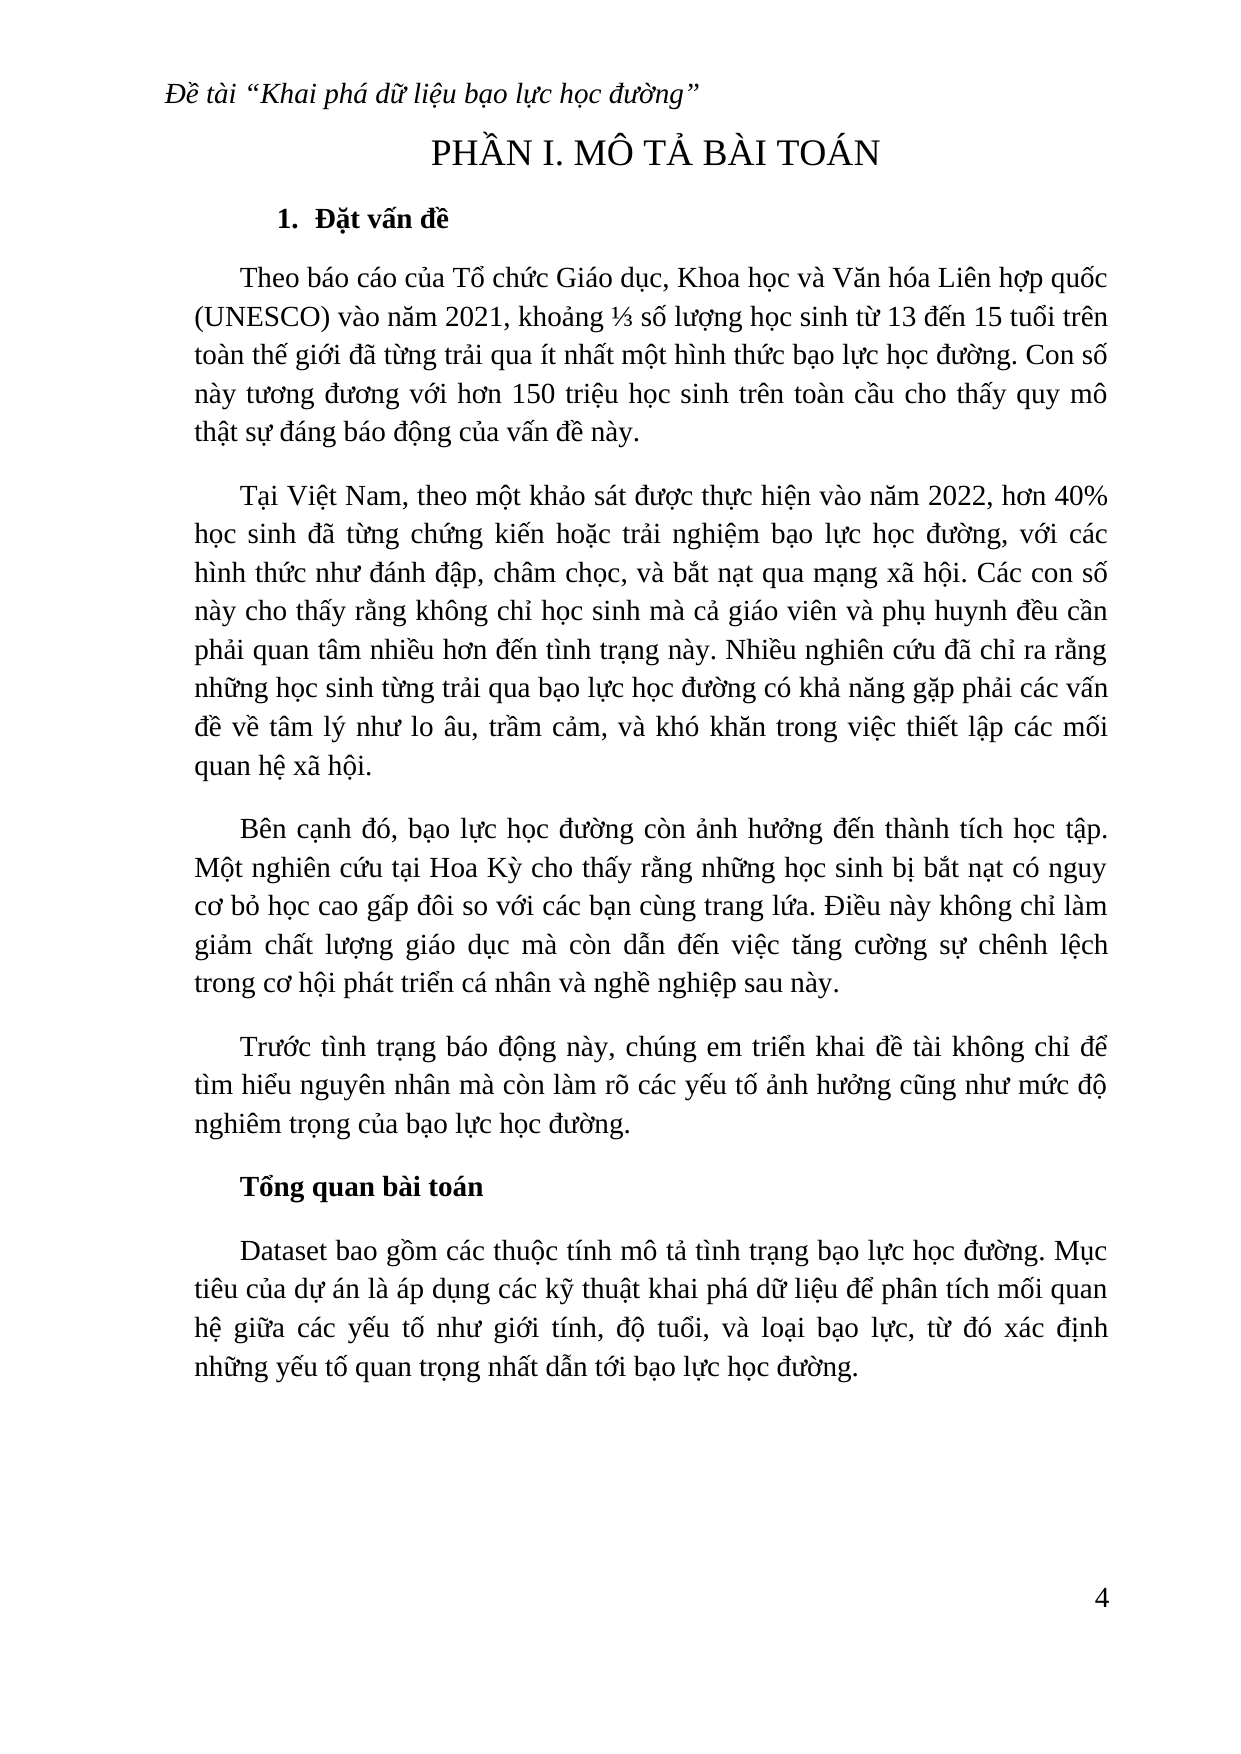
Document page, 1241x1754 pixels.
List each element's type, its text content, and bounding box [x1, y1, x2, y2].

subtitle Đặt vấn đề [239, 201, 1109, 234]
text Tổng quan bài toán [194, 1169, 1109, 1203]
text Bên cạnh đó, bạo lực học đường còn ảnh hưởng đến thành tích học tập. Một nghiên cứu tại Hoa Kỳ cho thấy rằng những học sinh bị bắt nạt có nguy cơ bỏ học cao gấp đôi so với các bạn cùng trang lứa. Điều này không chỉ làm giảm chất lượng giáo dục mà còn dẫn đến việc tăng cường sự chênh lệch trong cơ hội phát triển cá nhân và nghề nghiệp sau này. [194, 811, 1109, 999]
text Theo báo cáo của Tổ chức Giáo dục, Khoa học và Văn hóa Liên hợp quốc (UNESCO) vào năm 2021, khoảng ⅓ số lượng học sinh từ 13 đến 15 tuổi trên toàn thế giới đã từng trải qua ít nhất một hình thức bạo lực học đường. Con số này tương đương với hơn 150 triệu học sinh trên toàn cầu cho thấy quy mô thật sự đáng báo động của vấn đề này. [194, 260, 1109, 448]
text Trước tình trạng báo động này, chúng em triển khai đề tài không chỉ để tìm hiểu nguyên nhân mà còn làm rõ các yếu tố ảnh hưởng cũng như mức độ nghiêm trọng của bạo lực học đường. [194, 1029, 1109, 1139]
text Dataset bao gồm các thuộc tính mô tả tình trạng bạo lực học đường. Mục tiêu của dự án là áp dụng các kỹ thuật khai phá dữ liệu để phân tích mối quan hệ giữa các yếu tố như giới tính, độ tuổi, và loại bạo lực, từ đó xác định những yếu tố quan trọng nhất dẫn tới bạo lực học đường. [194, 1233, 1109, 1382]
subtitle PHẦN I. MÔ TẢ BÀI TOÁN [202, 130, 1109, 173]
text Tại Việt Nam, theo một khảo sát được thực hiện vào năm 2022, hơn 40% học sinh đã từng chứng kiến hoặc trải nghiệm bạo lực học đường, với các hình thức như đánh đập, châm chọc, và bắt nạt qua mạng xã hội. Các con số này cho thấy rằng không chỉ học sinh mà cả giáo viên và phụ huynh đều cần phải quan tâm nhiều hơn đến tình trạng này. Nhiều nghiên cứu đã chỉ ra rằng những học sinh từng trải qua bạo lực học đường có khả năng gặp phải các vấn đề về tâm lý như lo âu, trầm cảm, và khó khăn trong việc thiết lập các mối quan hệ xã hội. [194, 478, 1109, 781]
